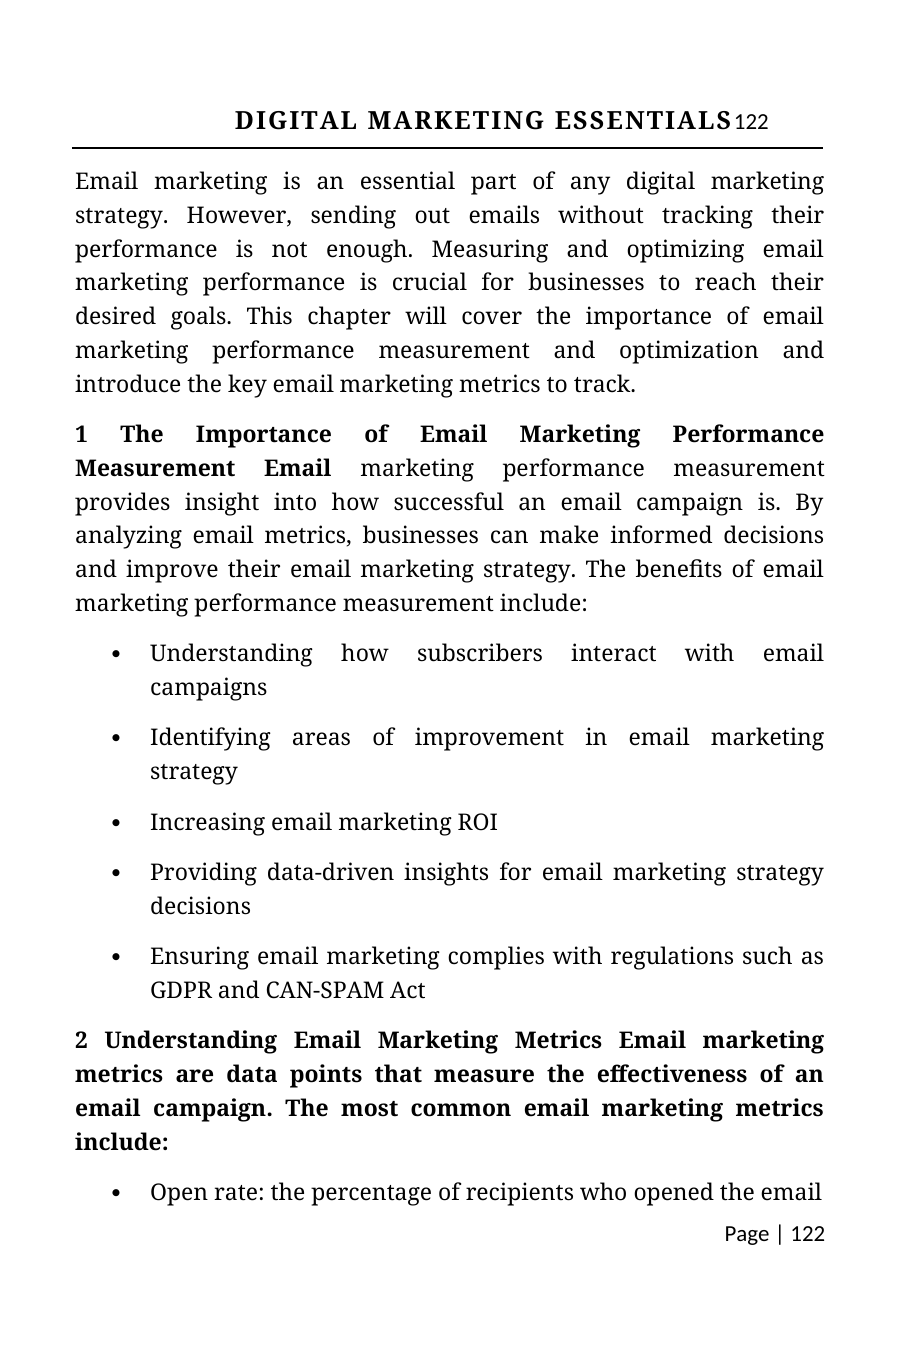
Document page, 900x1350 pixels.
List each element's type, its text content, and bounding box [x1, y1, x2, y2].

text 1 The Importance of Email Marketing Performance Measurement Email marketing performance measurement provides insight into how successful an email campaign is. By analyzing email metrics, businesses can make informed decisions and improve their email marketing strategy. The benefits of email marketing performance measurement include: [75, 418, 825, 618]
list Providing data-driven insights for email marketing strategy decisions [112, 856, 825, 921]
list Open rate: the percentage of recipients who opened the email [112, 1176, 825, 1207]
list Identifying areas of improvement in email marketing strategy [112, 721, 825, 786]
list Ensuring email marketing complies with regulations such as GDPR and CAN-SPAM Act [112, 940, 825, 1005]
list Understanding how subscribers interact with email campaigns [112, 637, 825, 702]
text 2 Understanding Email Marketing Metrics Email marketing metrics are data points that measure the effectiveness of an email campaign. The most common email marketing metrics include: [75, 1024, 825, 1157]
list Increasing email marketing ROI [112, 806, 825, 837]
text Email marketing is an essential part of any digital marketing strategy. However, sending out emails without tracking their performance is not enough. Measuring and optimizing email marketing performance is crucial for businesses to reach their desired goals. This chapter will cover the importance of email marketing performance measurement and optimization and introduce the key email marketing metrics to track. [75, 165, 825, 399]
